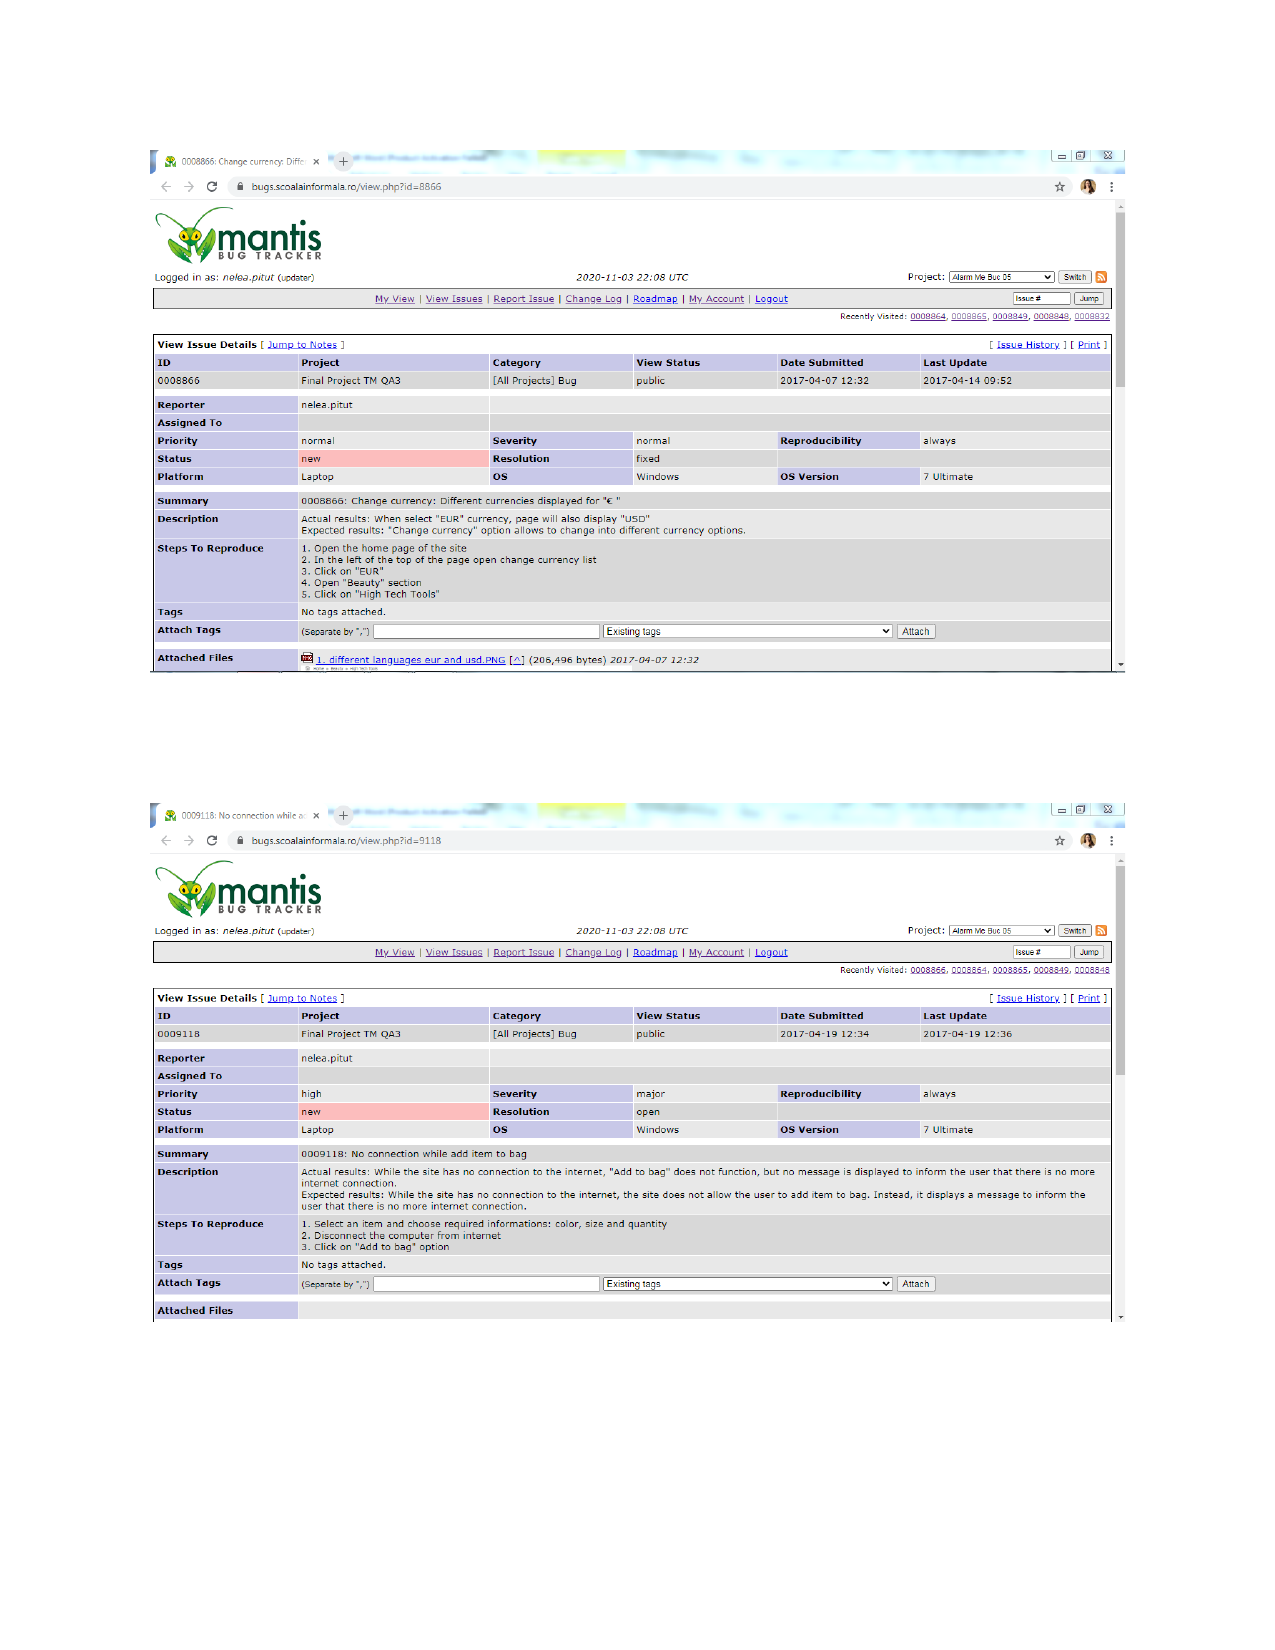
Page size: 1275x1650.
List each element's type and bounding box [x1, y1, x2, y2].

picture [150, 803, 1125, 1322]
picture [150, 150, 1125, 673]
